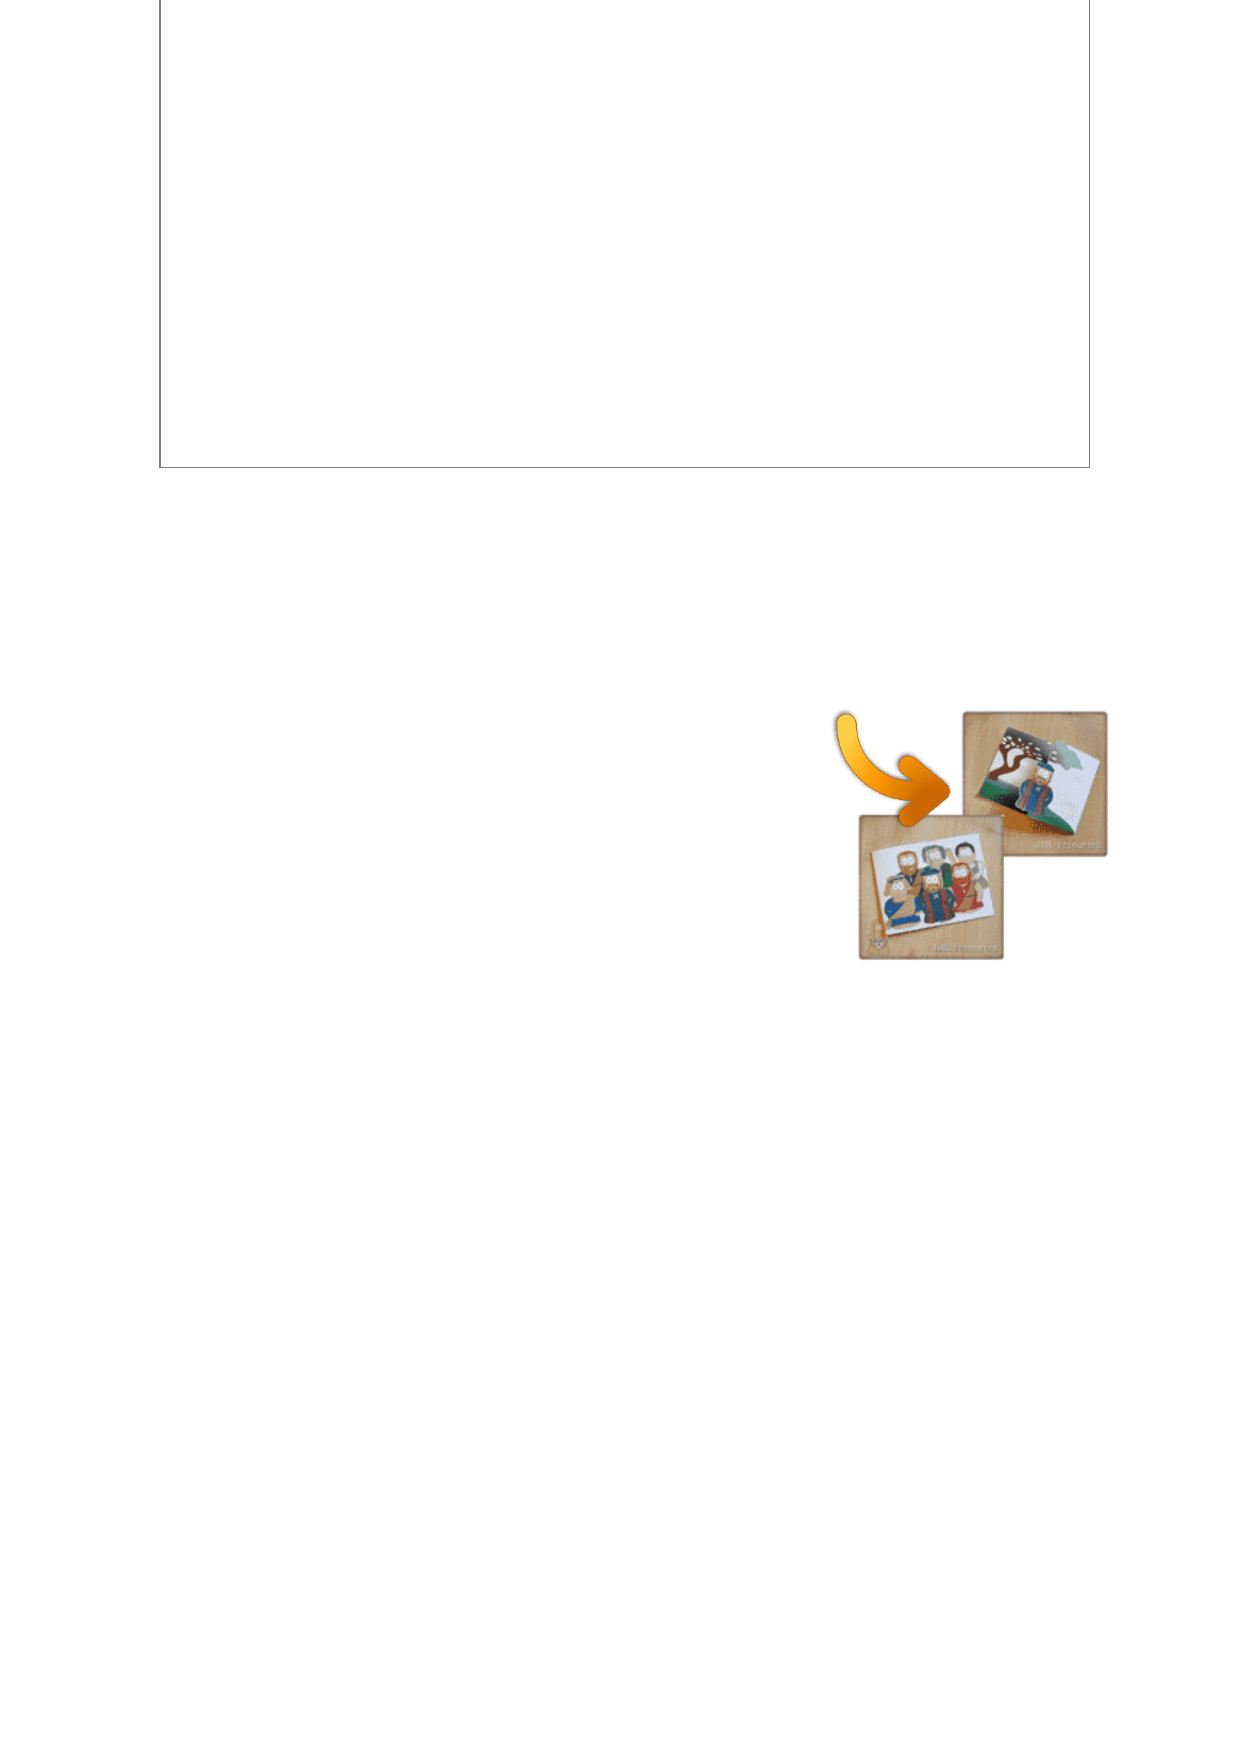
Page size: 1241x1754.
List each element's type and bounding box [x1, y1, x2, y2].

picture [826, 703, 1118, 968]
